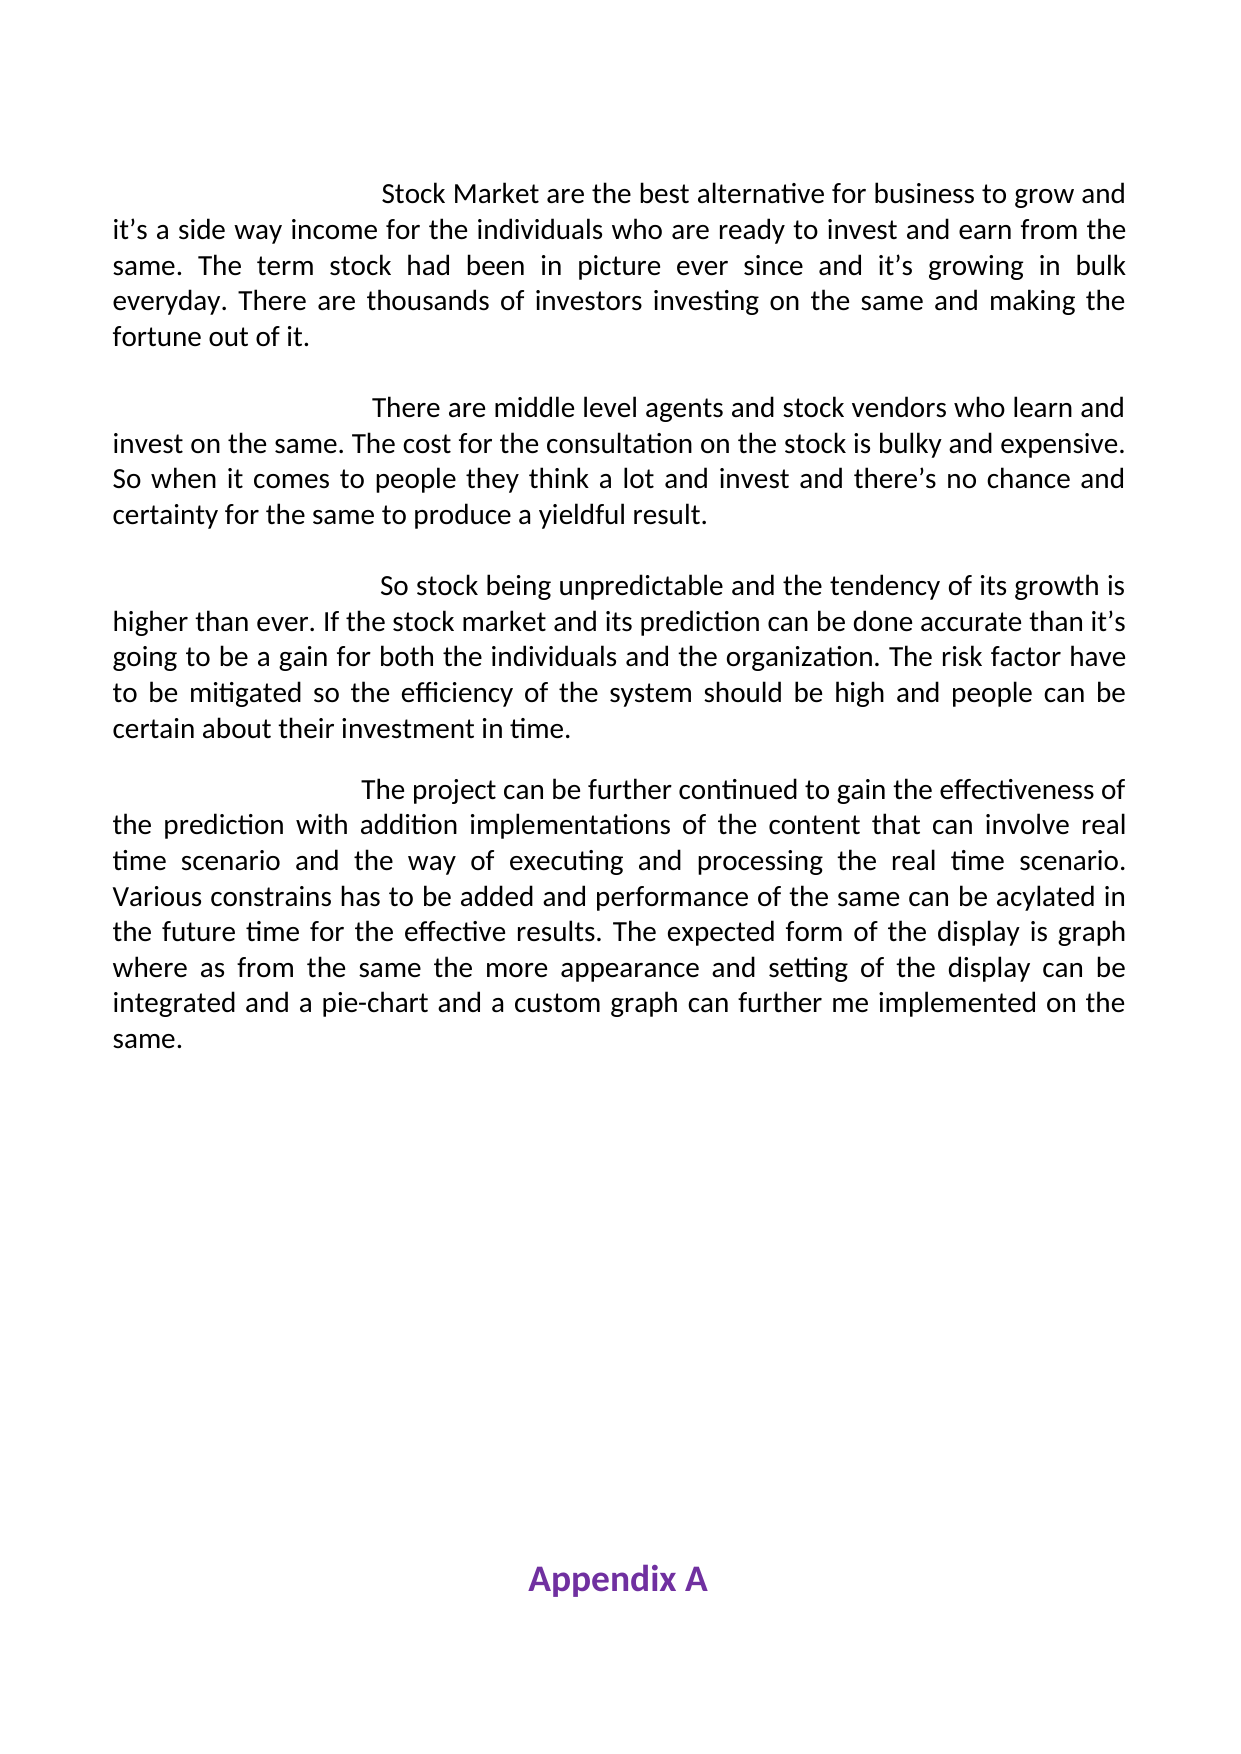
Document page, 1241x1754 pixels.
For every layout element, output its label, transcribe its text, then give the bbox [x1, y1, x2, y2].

text So stock being unpredictable and the tendency of its growth is higher than ever. If the stock market and its prediction can be done accurate than it’s going to be a gain for both the individuals and the organization. The risk factor have to be mitigated so the efficiency of the system should be high and people can be certain about their investment in time. [112, 567, 1128, 745]
text Appendix A [112, 1554, 1128, 1600]
text Stock Market are the best alternative for business to grow and it’s a side way income for the individuals who are ready to invest and earn from the same. The term stock had been in picture ever since and it’s growing in bulk everyday. There are thousands of investors investing on the same and making the fortune out of it. [112, 175, 1128, 353]
text There are middle level agents and stock vendors who learn and invest on the same. The cost for the consultation on the stock is bulky and expensive. So when it comes to people they think a lot and invest and there’s no chance and certainty for the same to produce a yieldful result. [112, 389, 1128, 532]
text The project can be further continued to gain the effectiveness of the prediction with addition implementations of the content that can involve real time scenario and the way of executing and processing the real time scenario. Various constrains has to be added and performance of the same can be acylated in the future time for the effective results. The expected form of the display is graph where as from the same the more appearance and setting of the display can be integrated and a pie-chart and a custom graph can further me implemented on the same. [112, 771, 1128, 1056]
